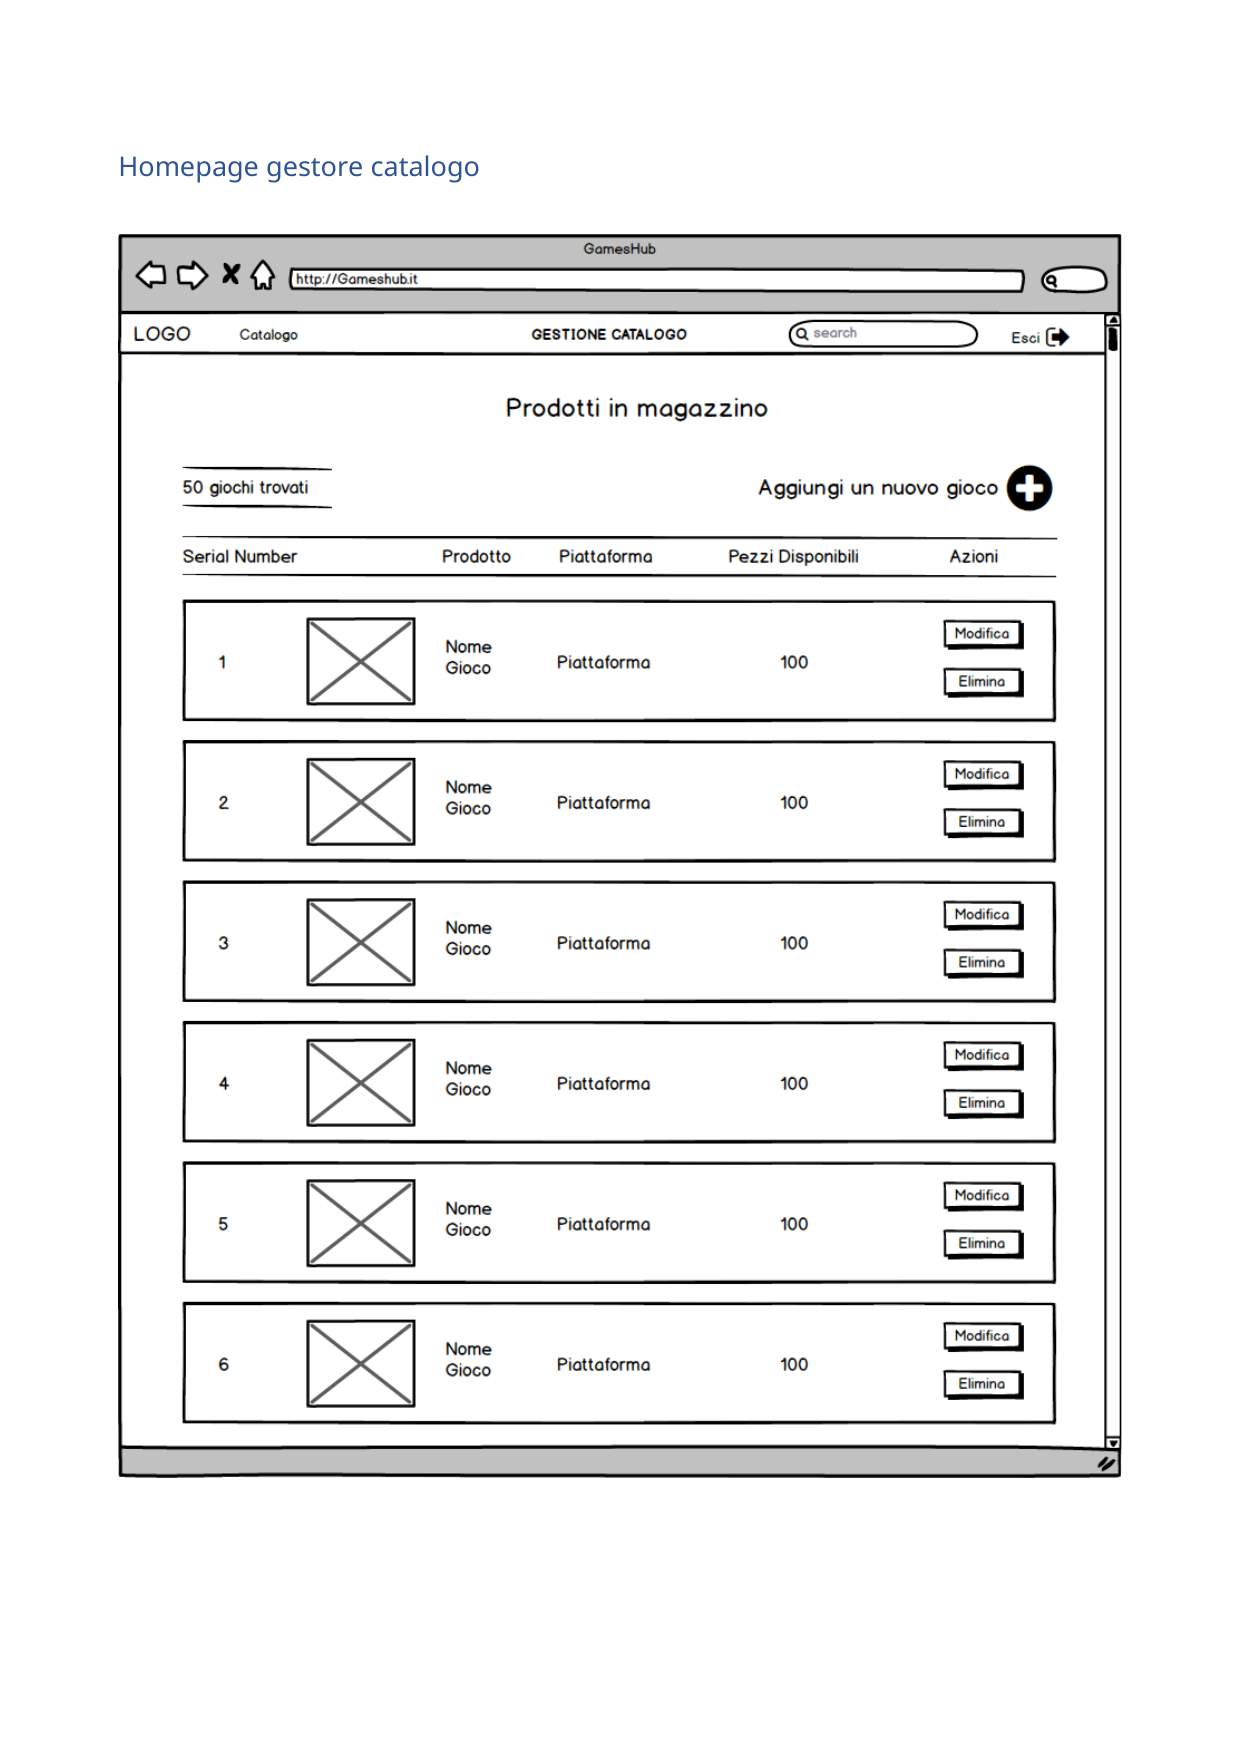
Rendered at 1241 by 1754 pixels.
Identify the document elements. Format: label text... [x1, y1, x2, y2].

picture [118, 234, 1122, 1478]
subtitle Homepage gestore catalogo [118, 148, 1122, 184]
